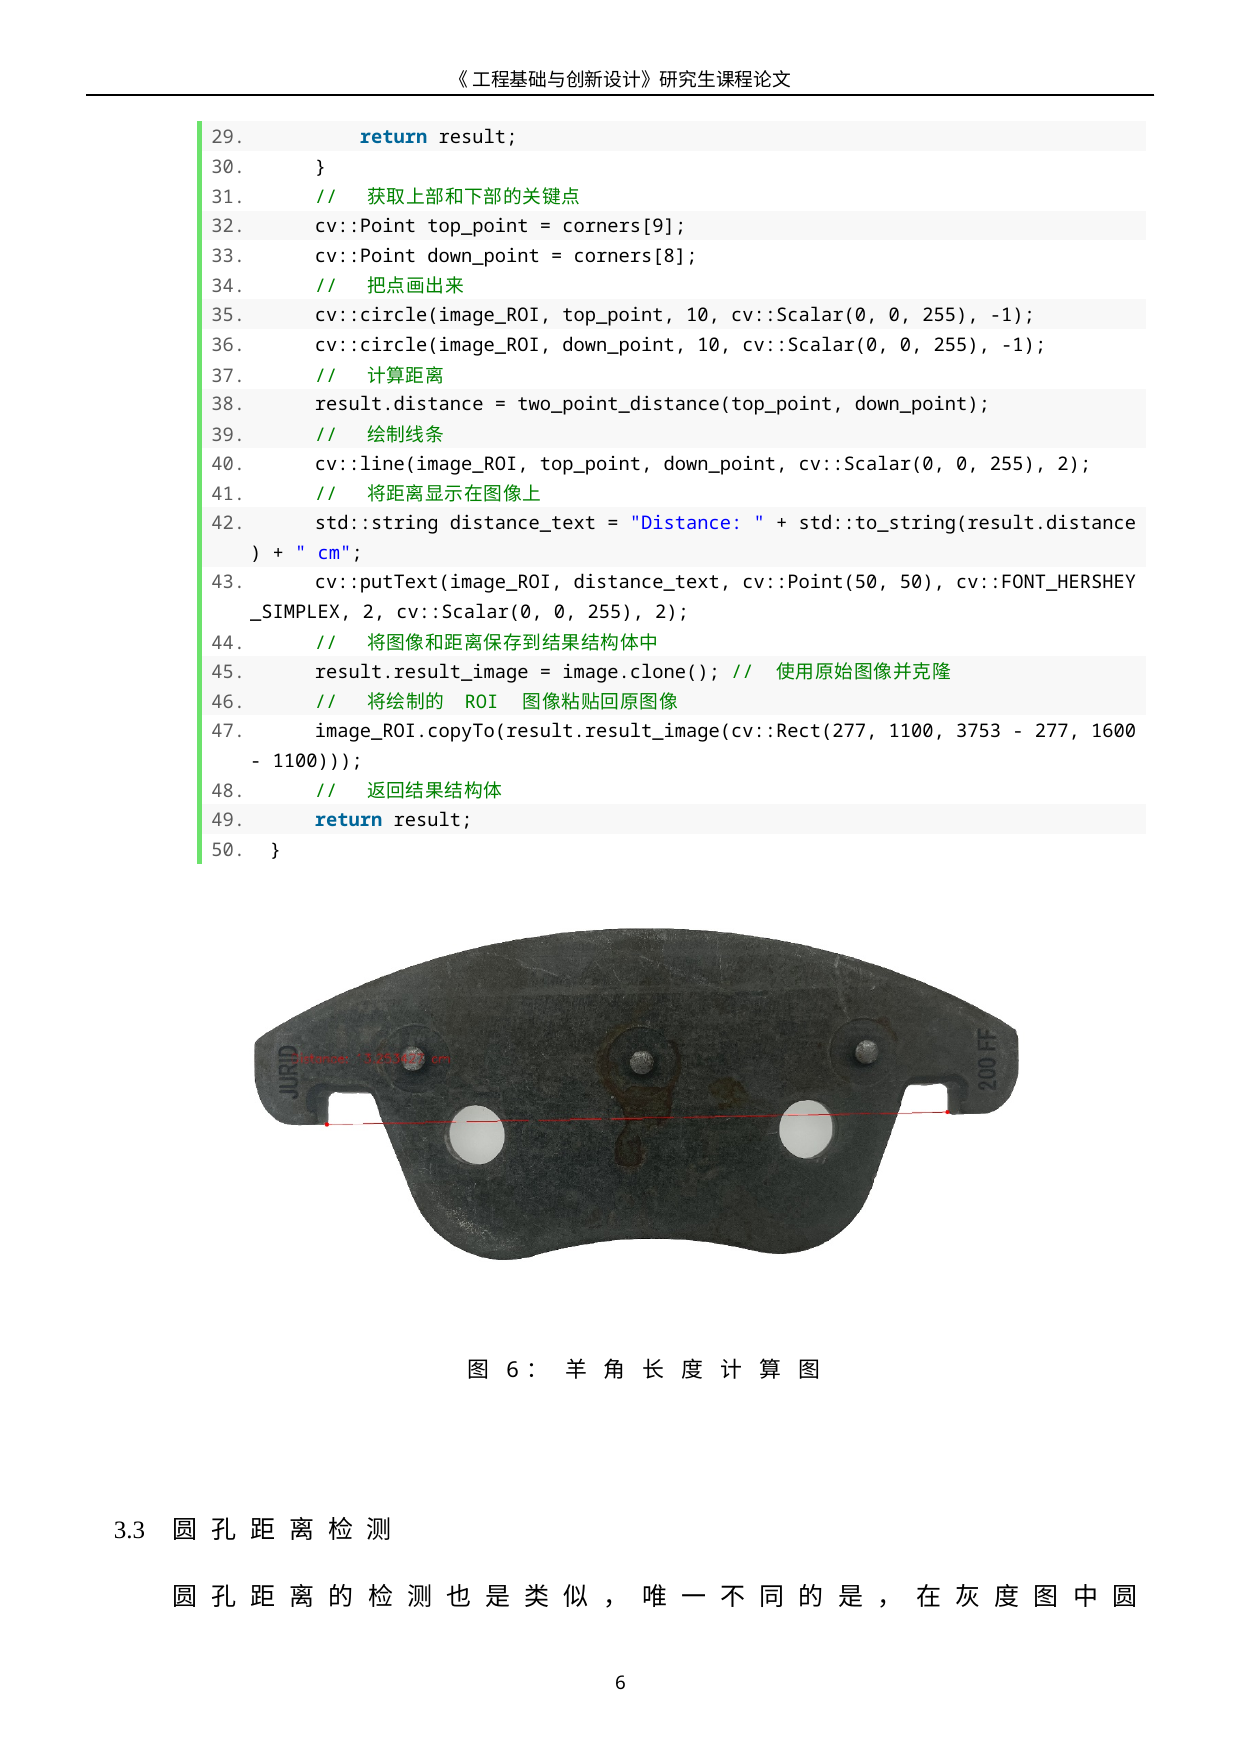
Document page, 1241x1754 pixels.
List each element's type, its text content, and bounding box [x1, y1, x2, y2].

table_header [94, 923, 1163, 1339]
list result.distance = two_point_distance(top_point, down_point); [202, 389, 1146, 418]
list result.result_image = image.clone(); // 使用原始图像并克隆 [202, 656, 1146, 686]
picture [227, 923, 1029, 1268]
list std::string distance_text = "Distance: " + std::to_string(result.distance) + " cm"; [202, 507, 1146, 567]
list // 计算距离 [202, 359, 1146, 389]
list // 把点画出来 [202, 270, 1146, 299]
list // 绘制线条 [202, 418, 1146, 448]
list cv::circle(image_ROI, top_point, 10, cv::Scalar(0, 0, 255), -1); [202, 299, 1146, 329]
list // 将距离显示在图像上 [202, 478, 1146, 507]
list // 获取上部和下部的关键点 [202, 181, 1146, 211]
list cv::line(image_ROI, top_point, down_point, cv::Scalar(0, 0, 255), 2); [202, 448, 1146, 478]
list cv::putText(image_ROI, distance_text, cv::Point(50, 50), cv::FONT_HERSHEY_SIMPLEX, 2, cv::Scalar(0, 0, 255), 2); [202, 567, 1146, 626]
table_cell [94, 1339, 1163, 1624]
list return result; [202, 804, 1146, 834]
list } [202, 151, 1146, 181]
list cv::Point down_point = corners[8]; [202, 240, 1146, 270]
list // 将绘制的 ROI 图像粘贴回原图像 [202, 686, 1146, 715]
list // 返回结果结构体 [202, 774, 1146, 804]
list // 将图像和距离保存到结果结构体中 [202, 626, 1146, 656]
list } [202, 834, 1146, 864]
list cv::Point top_point = corners[9]; [202, 211, 1146, 240]
list return result; [202, 121, 1146, 151]
list image_ROI.copyTo(result.result_image(cv::Rect(277, 1100, 3753 - 277, 1600 - 1100))); [202, 715, 1146, 774]
list cv::circle(image_ROI, down_point, 10, cv::Scalar(0, 0, 255), -1); [202, 329, 1146, 359]
